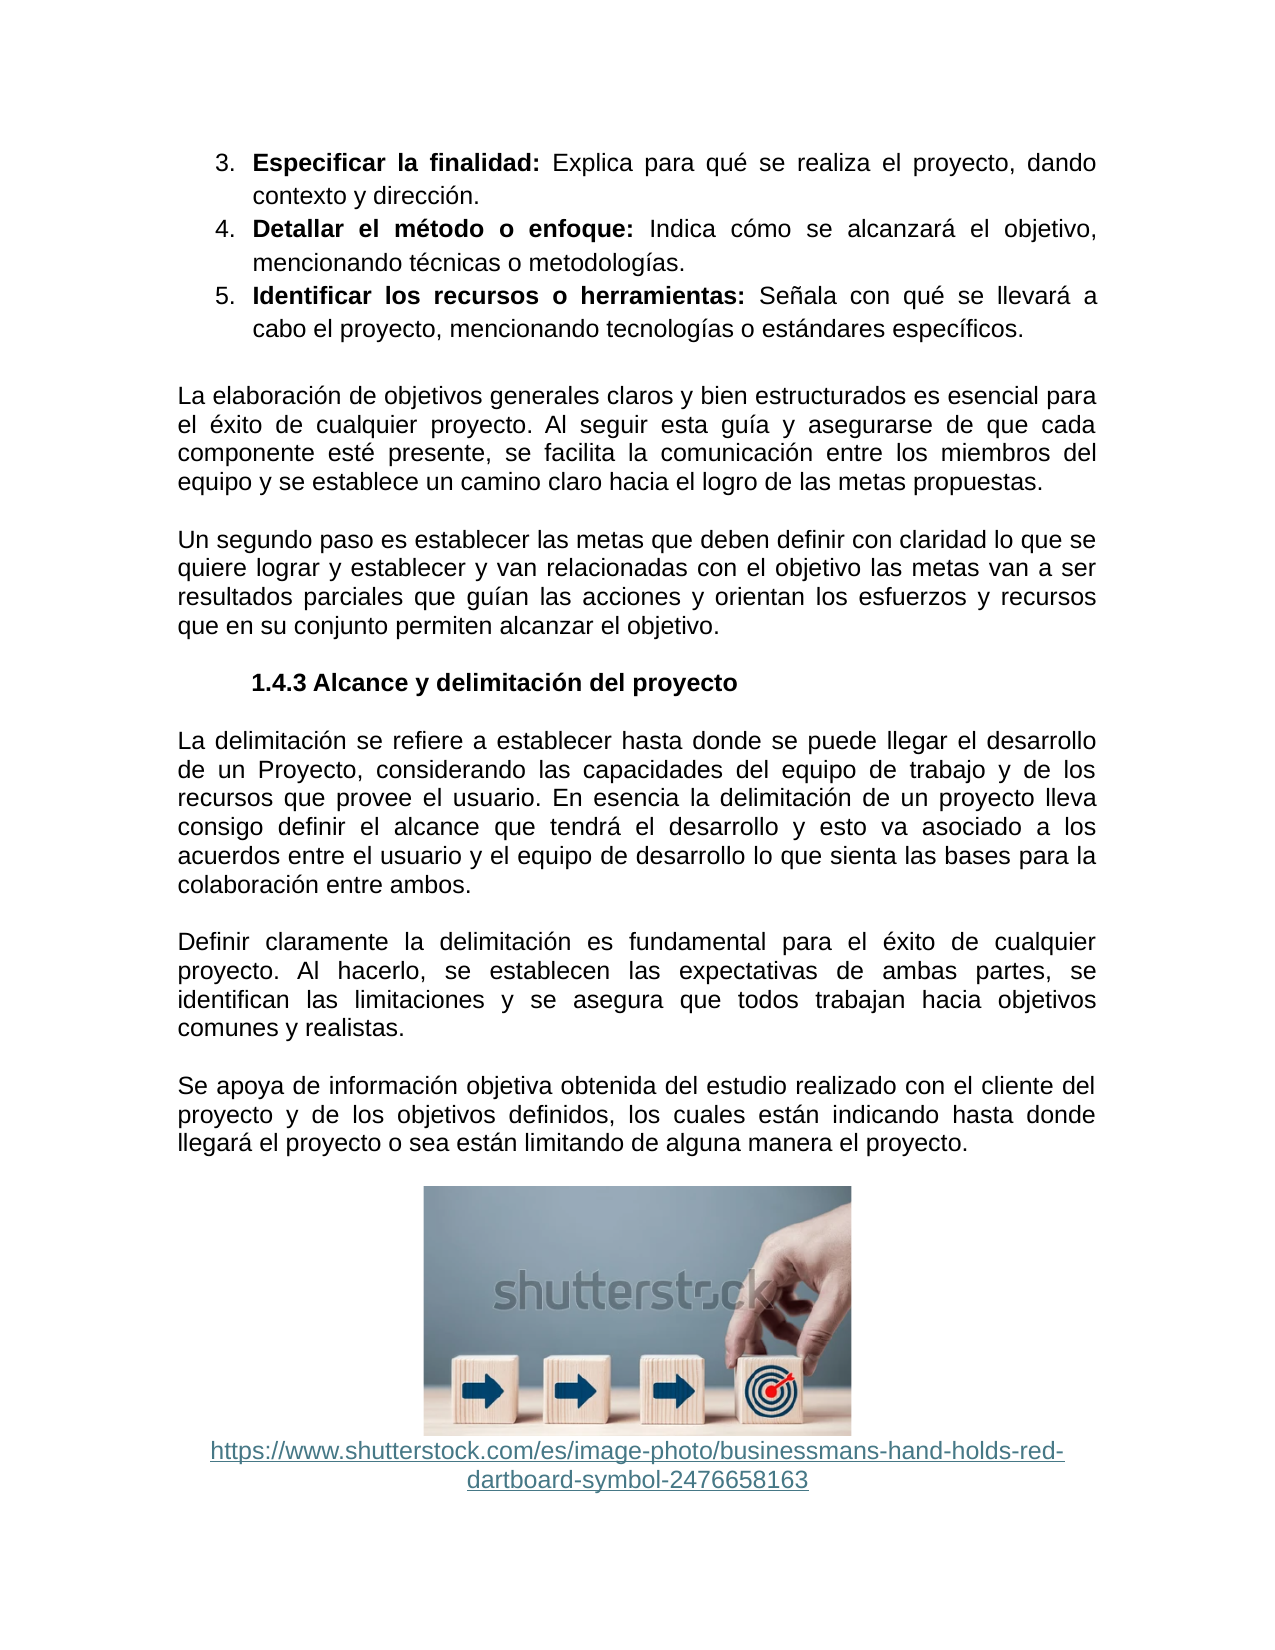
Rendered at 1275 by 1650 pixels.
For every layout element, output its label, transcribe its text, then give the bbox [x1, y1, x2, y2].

text La delimitación se refiere a establecer hasta donde se puede llegar el desarrollo de un Proyecto, considerando las capacidades del equipo de trabajo y de los recursos que provee el usuario. En esencia la delimitación de un proyecto lleva consigo definir el alcance que tendrá el desarrollo y esto va asociado a los acuerdos entre el usuario y el equipo de desarrollo lo que sienta las bases para la colaboración entre ambos. [177, 726, 1098, 898]
list Identificar los recursos o herramientas: Señala con qué se llevará a cabo el proyecto, mencionando tecnologías o estándares específicos. [215, 281, 1098, 343]
text https://www.shutterstock.com/es/image-photo/businessmans-hand-holds-red-dartboard-symbol-2476658163 [177, 1436, 1098, 1493]
text 1.4.3 Alcance y delimitación del proyecto [251, 668, 1098, 697]
text Un segundo paso es establecer las metas que deben definir con claridad lo que se quiere lograr y establecer y van relacionadas con el objetivo las metas van a ser resultados parciales que guían las acciones y orientan los esfuerzos y recursos que en su conjunto permiten alcanzar el objetivo. [177, 525, 1098, 640]
text Se apoya de información objetiva obtenida del estudio realizado con el cliente del proyecto y de los objetivos definidos, los cuales están indicando hasta donde llegará el proyecto o sea están limitando de alguna manera el proyecto. [177, 1071, 1098, 1157]
text La elaboración de objetivos generales claros y bien estructurados es esencial para el éxito de cualquier proyecto. Al seguir esta guía y asegurarse de que cada componente esté presente, se facilita la comunicación entre los miembros del equipo y se establece un camino claro hacia el logro de las metas propuestas. [177, 381, 1098, 496]
picture [423, 1186, 852, 1436]
text Definir claramente la delimitación es fundamental para el éxito de cualquier proyecto. Al hacerlo, se establecen las expectativas de ambas partes, se identifican las limitaciones y se asegura que todos trabajan hacia objetivos comunes y realistas. [177, 927, 1098, 1042]
list Especificar la finalidad: Explica para qué se realiza el proyecto, dando contexto y dirección. [215, 148, 1098, 210]
list Detallar el método o enfoque: Indica cómo se alcanzará el objetivo, mencionando técnicas o metodologías. [215, 214, 1098, 276]
